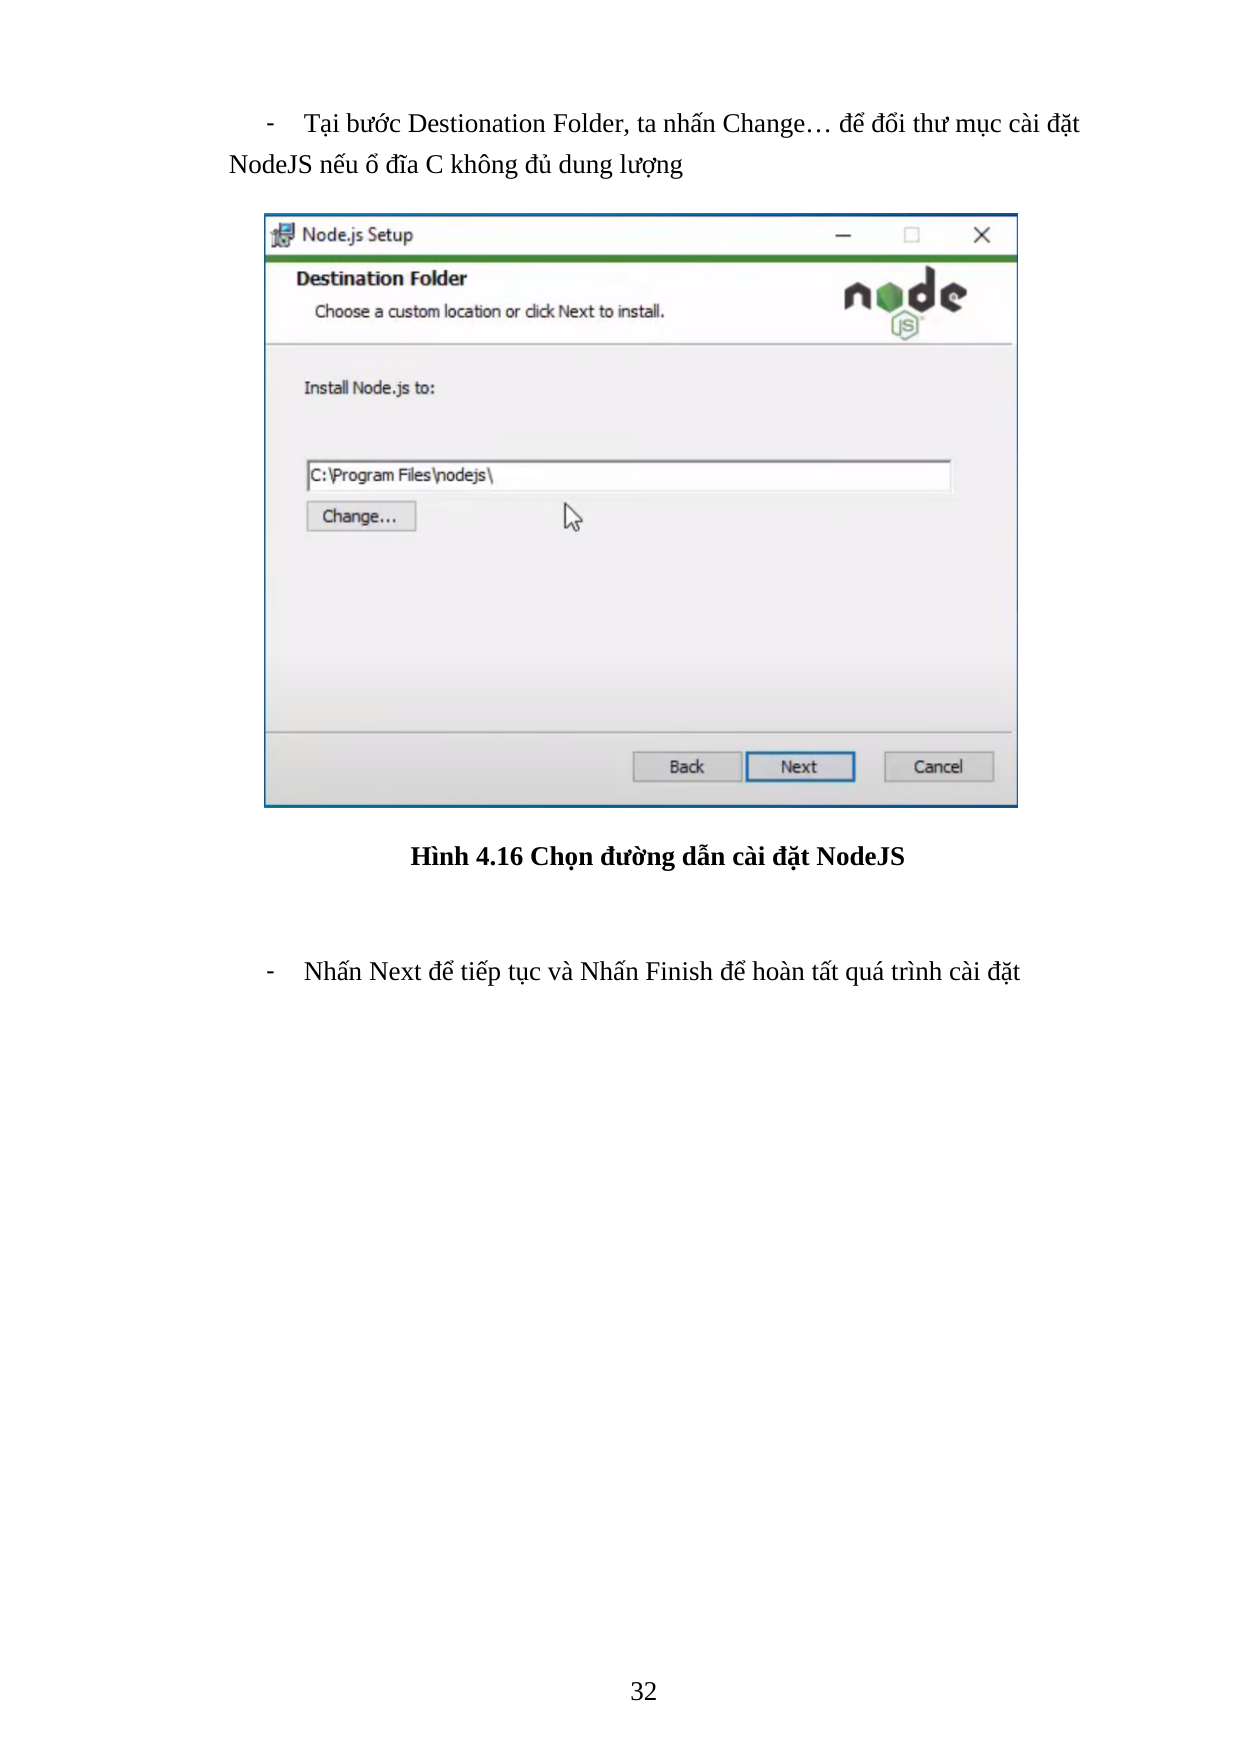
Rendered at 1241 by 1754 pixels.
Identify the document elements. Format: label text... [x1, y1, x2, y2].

list Tại bước Destionation Folder, ta nhấn Change… để đổi thư mục cài đặt NodeJS nếu ổ đĩa C không đủ dung lượng [228, 106, 1134, 180]
list Nhấn Next để tiếp tục và Nhấn Finish để hoàn tất quá trình cài đặt [228, 954, 1134, 987]
picture [264, 213, 1018, 808]
